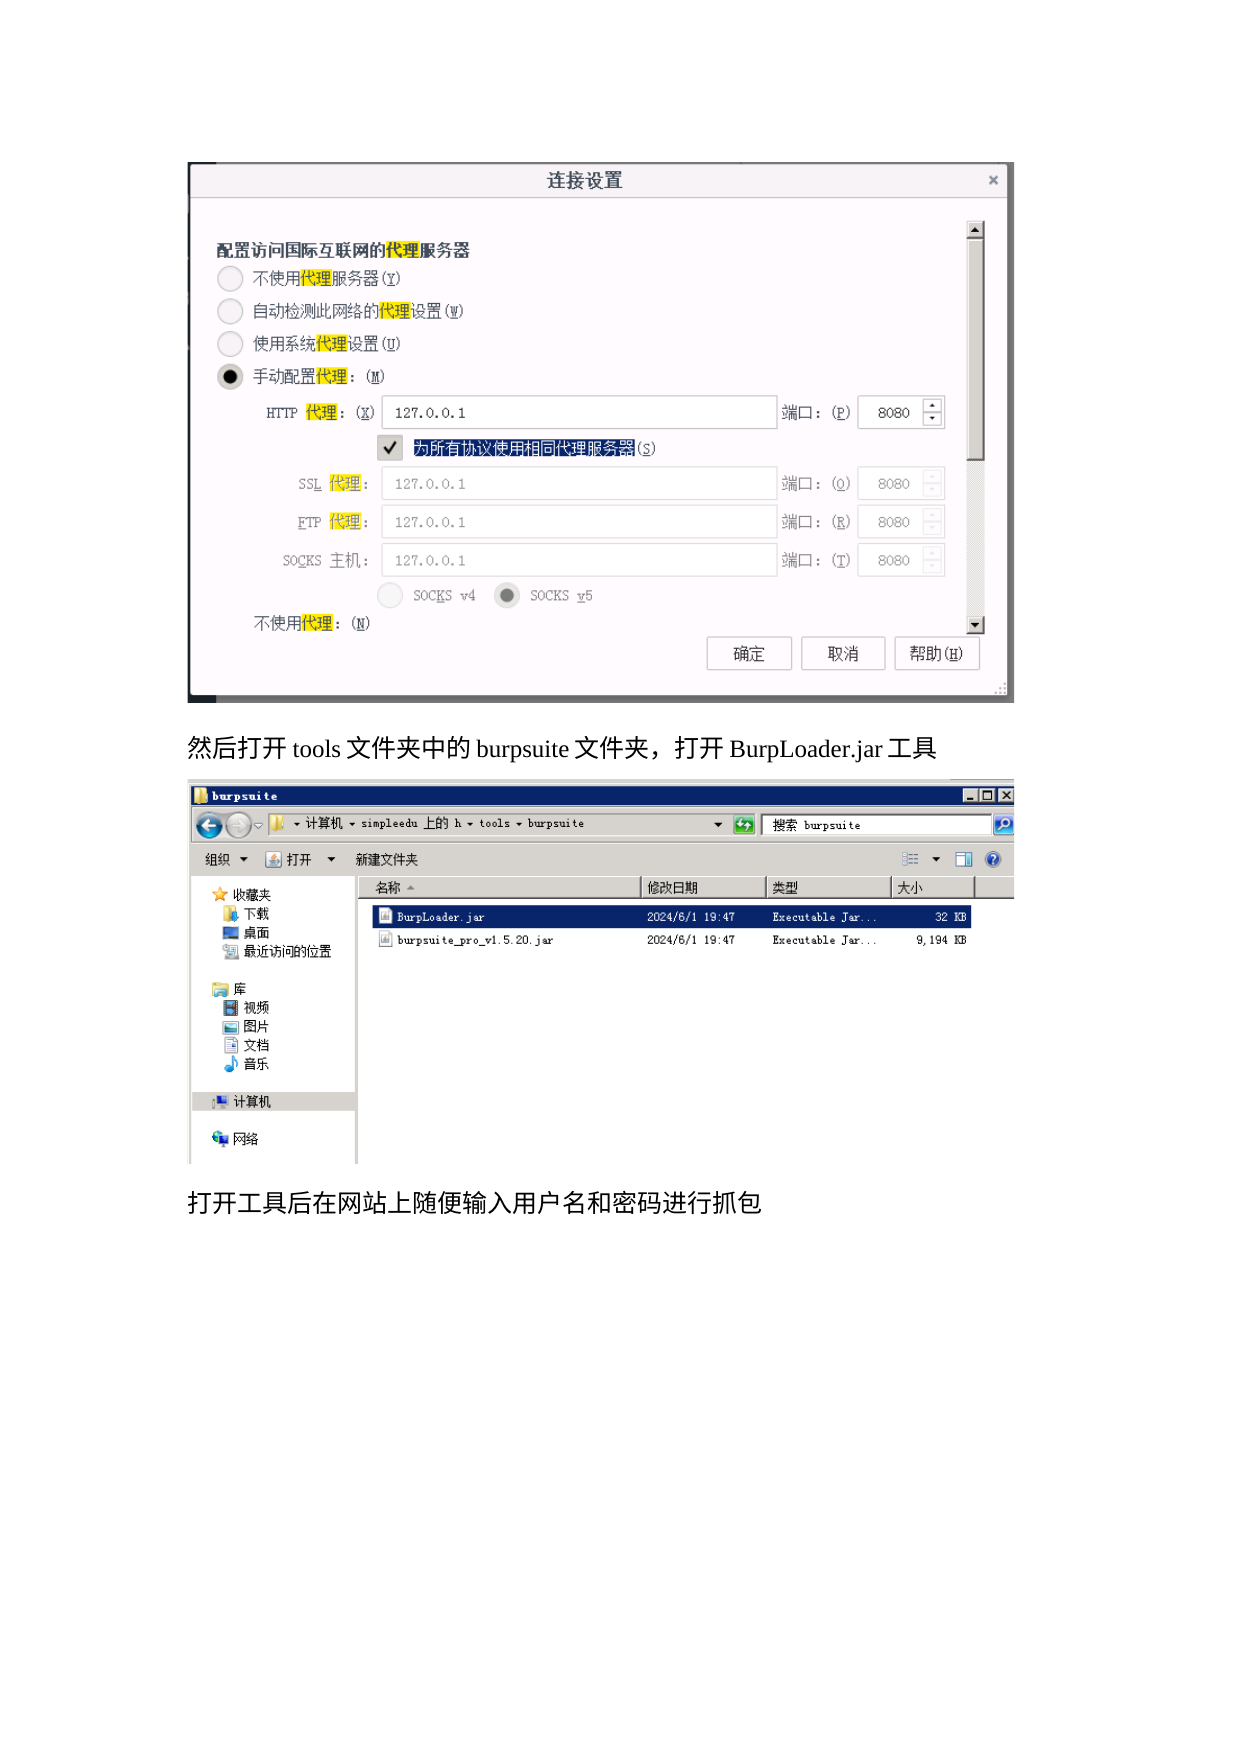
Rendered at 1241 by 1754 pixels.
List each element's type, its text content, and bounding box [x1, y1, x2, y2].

picture [187, 162, 1015, 703]
picture [187, 779, 1015, 1164]
text 打开工具后在网站上随便输入用户名和密码进行抓包 [187, 1169, 1053, 1234]
text 然后打开tools文件夹中的burpsuite文件夹，打开BurpLoader.jar工具 [187, 714, 1053, 779]
